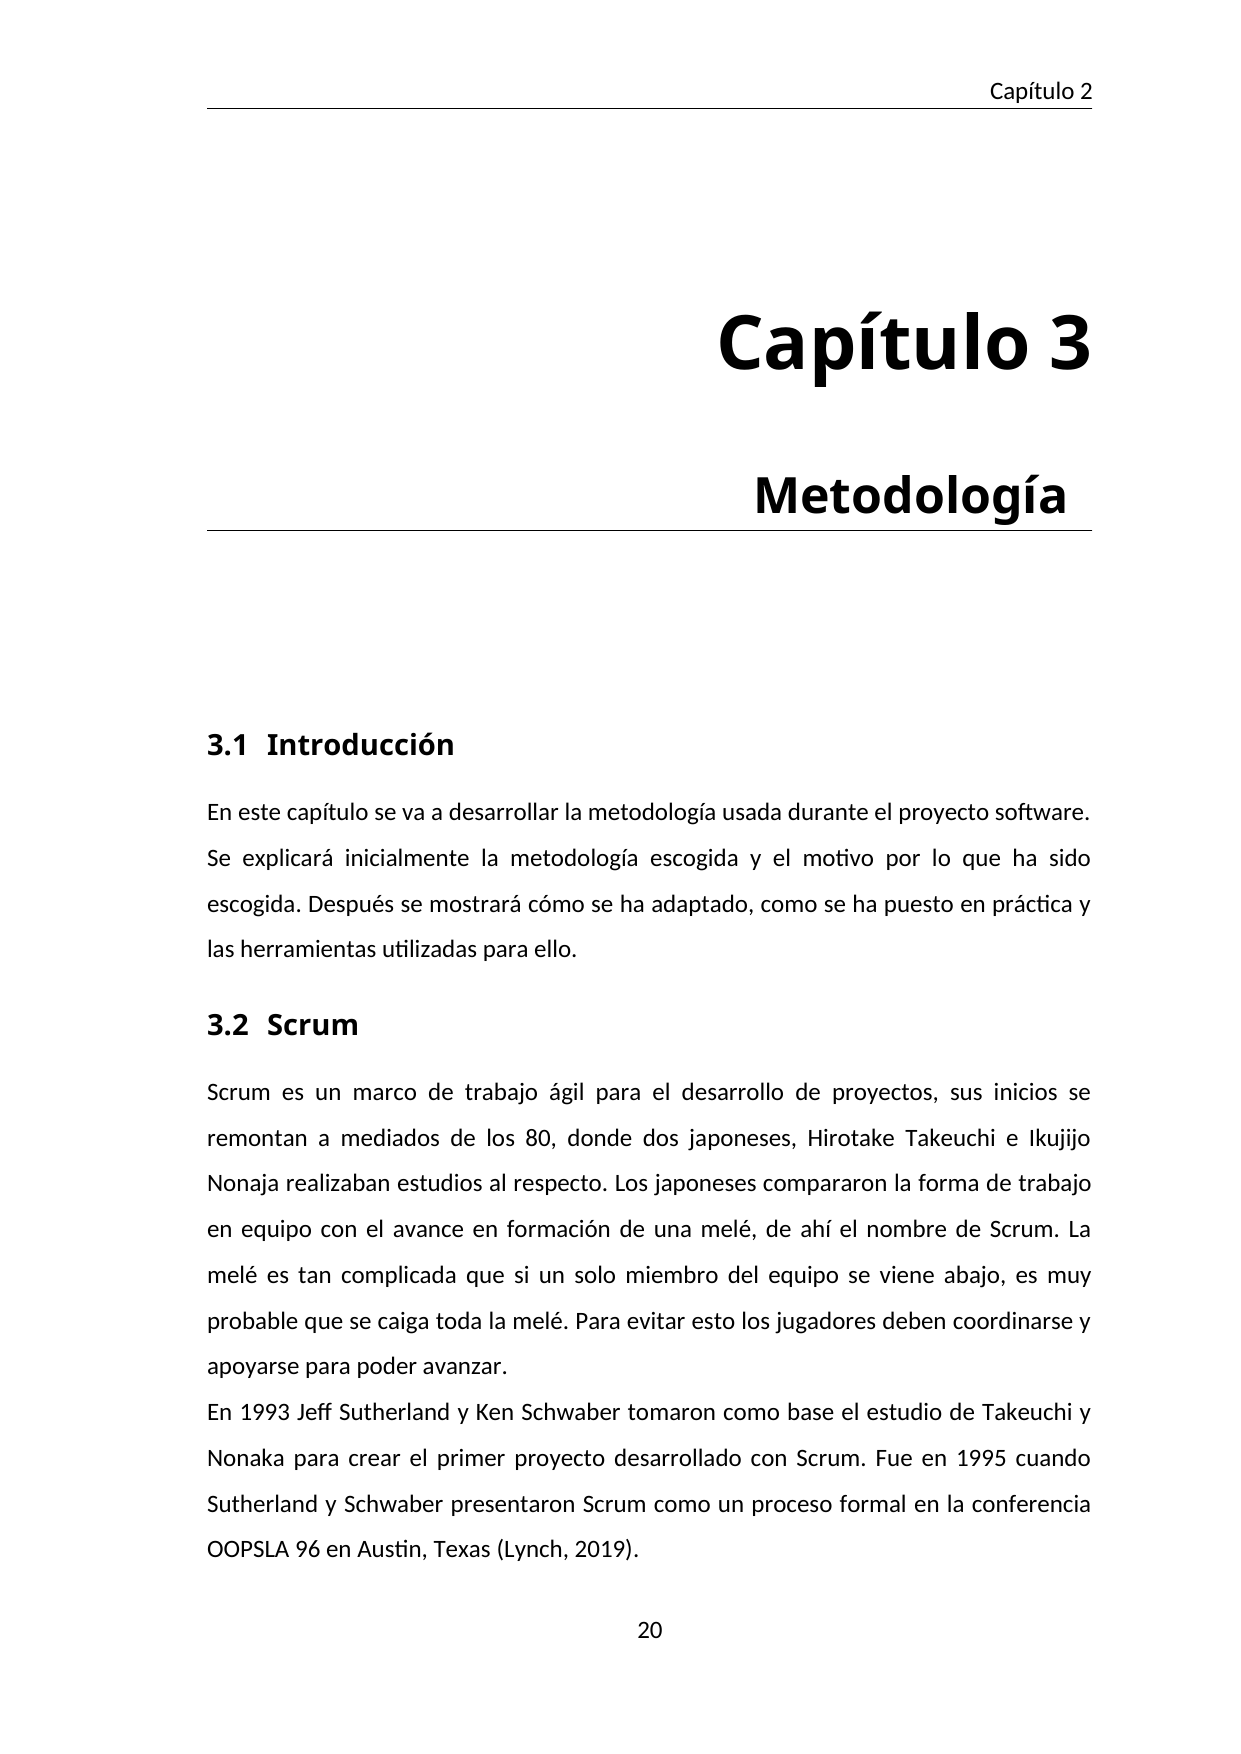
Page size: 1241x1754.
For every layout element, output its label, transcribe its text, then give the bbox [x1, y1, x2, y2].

text En este capítulo se va a desarrollar la metodología usada durante el proyecto software. Se explicará inicialmente la metodología escogida y el motivo por lo que ha sido escogida. Después se mostrará cómo se ha adaptado, como se ha puesto en práctica y las herramientas utilizadas para ello. [207, 796, 1092, 964]
text En 1993 Jeff Sutherland y Ken Schwaber tomaron como base el estudio de Takeuchi y Nonaka para crear el primer proyecto desarrollado con Scrum. Fue en 1995 cuando Sutherland y Schwaber presentaron Scrum como un proceso formal en la conferencia OOPSLA 96 en Austin, Texas. [207, 1396, 1092, 1564]
subtitle Metodología [207, 289, 1092, 530]
subtitle Introducción [207, 724, 1092, 764]
subtitle Scrum [207, 1004, 1092, 1044]
text Scrum es un marco de trabajo ágil para el desarrollo de proyectos, sus inicios se remontan a mediados de los 80, donde dos japoneses, Hirotake Takeuchi e Ikujijo Nonaja realizaban estudios al respecto. Los japoneses compararon la forma de trabajo en equipo con el avance en formación de una melé, de ahí el nombre de Scrum. La melé es tan complicada que si un solo miembro del equipo se viene abajo, es muy probable que se caiga toda la melé. Para evitar esto los jugadores deben coordinarse y apoyarse para poder avanzar. [207, 1076, 1092, 1381]
